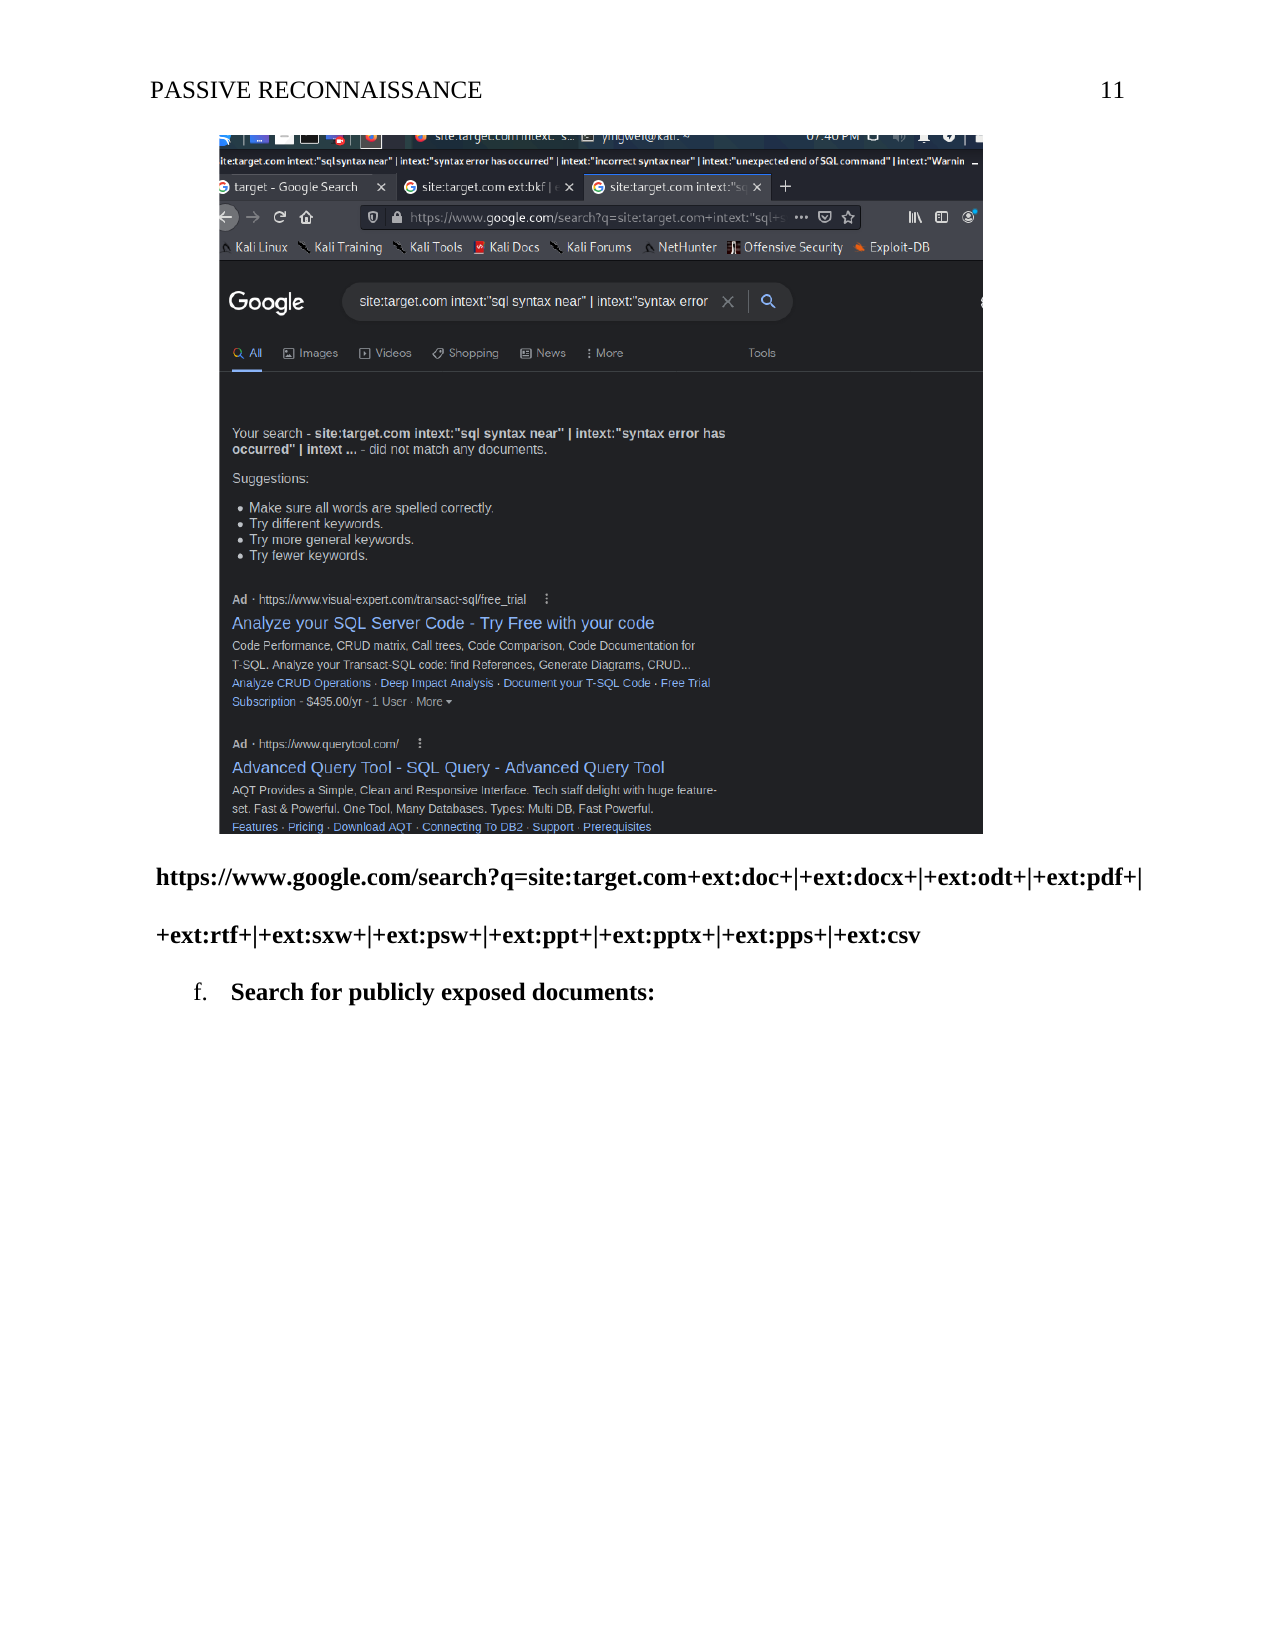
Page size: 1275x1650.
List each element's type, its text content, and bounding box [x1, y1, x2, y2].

table_cell https://www.google.com/search?q=site:target.com+inurl:login Search for login pages: https://www.google.com/search?q=site:target.com+intext:%22sql+syntax+near%22+|+intext:%22syntax+error+has+occurred%22+|+intext:%22incorrect+syntax+near%22+|+intext:%22unexpected+end+of+SQL+command%22+|+intext:%22Warning:+mysql_connect()%22+|+intext:%22Warning:+mysql_query()%22+|+intext:%22Warning:+pg_connect()%22 Search for SQL errors: [133, 135, 1124, 1034]
picture [219, 135, 983, 834]
